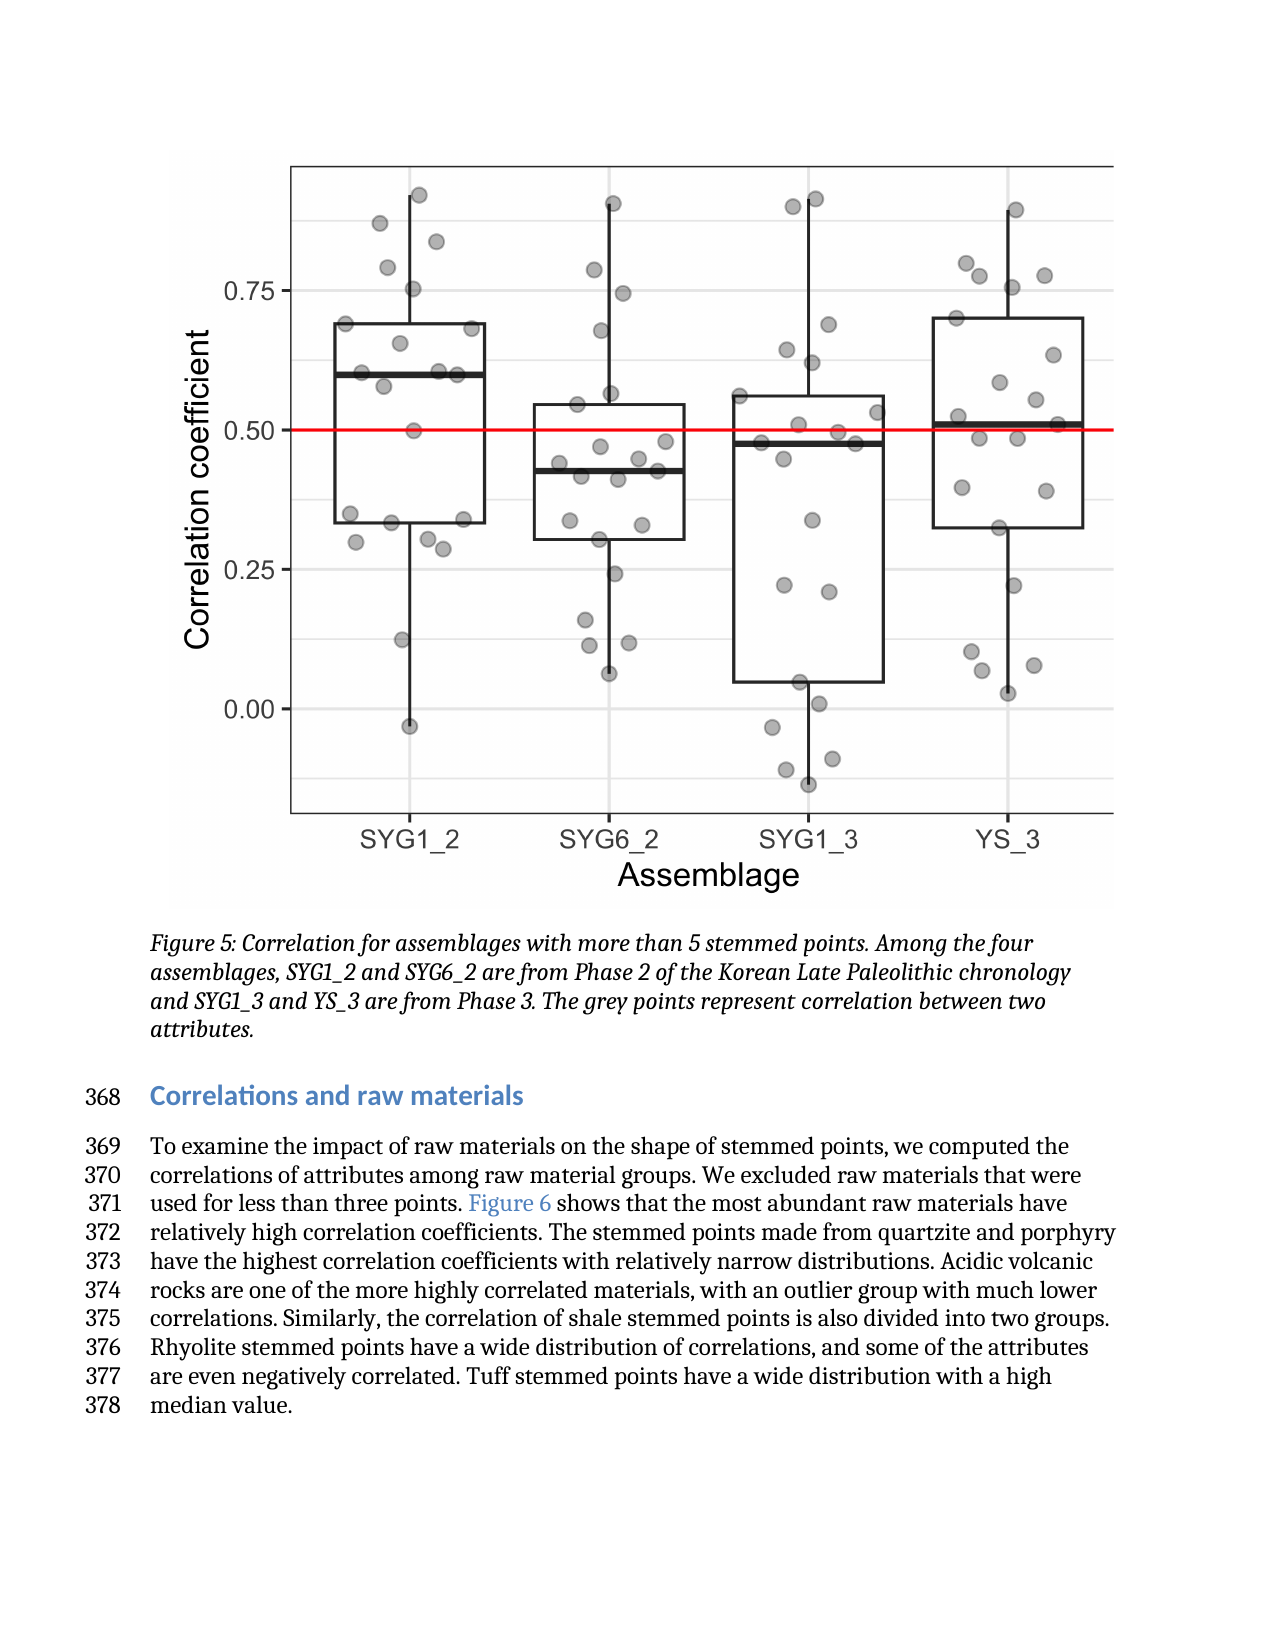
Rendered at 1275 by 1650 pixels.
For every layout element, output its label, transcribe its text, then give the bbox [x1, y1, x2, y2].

text To examine the impact of raw materials on the shape of stemmed points, we computed the correlations of attributes among raw material groups. We excluded raw materials that were used for less than three points. Figure 6 shows that the most abundant raw materials have relatively high correlation coefficients. The stemmed points made from quartzite and porphyry have the highest correlation coefficients with relatively narrow distributions. Acidic volcanic rocks are one of the more highly correlated materials, with an outlier group with much lower correlations. Similarly, the correlation of shale stemmed points is also divided into two groups. Rhyolite stemmed points have a wide distribution of correlations, and some of the attributes are even negatively correlated. Tuff stemmed points have a wide distribution with a high median value. [150, 1132, 1125, 1419]
subtitle Correlations and raw materials [150, 1077, 1125, 1113]
picture [168, 150, 1114, 909]
table_header Figure 5: Correlation for assemblages with more than 5 stemmed points. Among the four assemblages, SYG1_2 and SYG6_2 are from Phase 2 of the Korean Late Paleolithic chronology and SYG1_3 and YS_3 are from Phase 3. The grey points represent correlation between two attributes. [139, 150, 1114, 1057]
